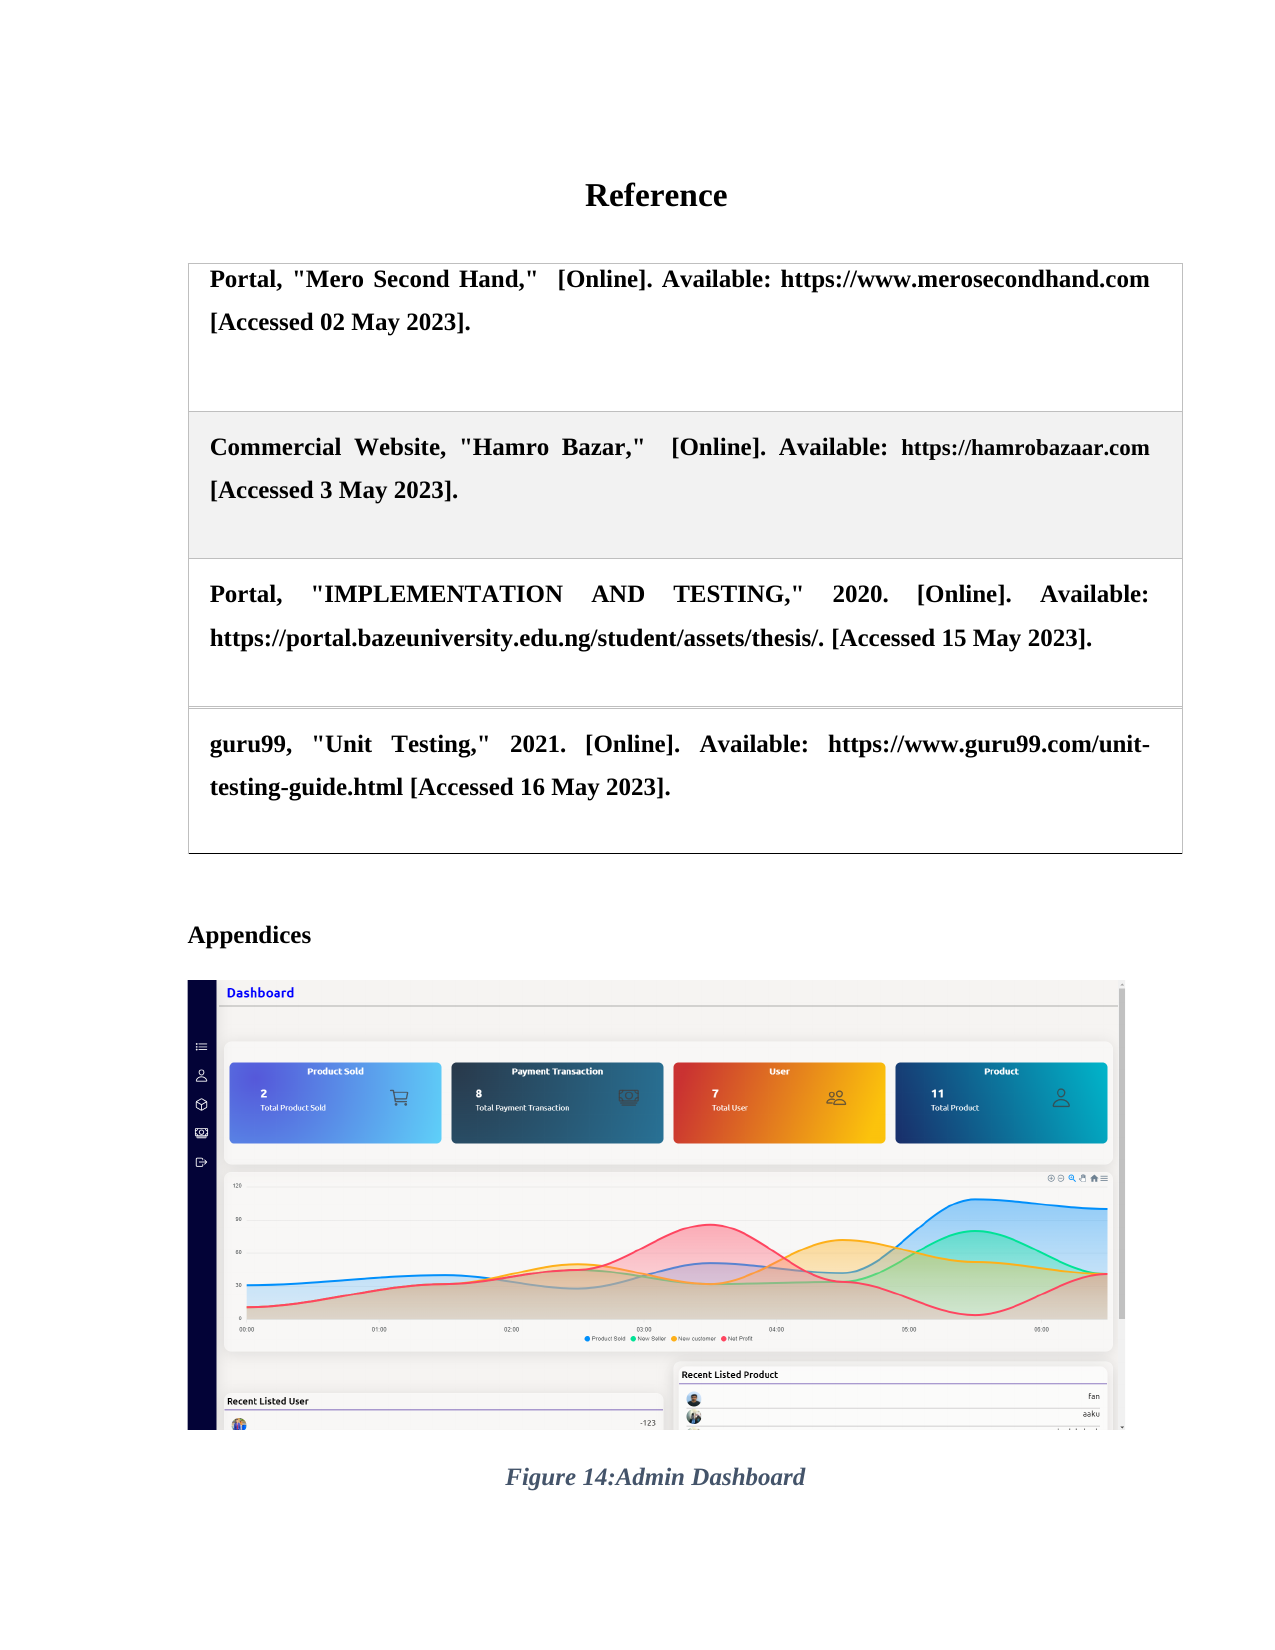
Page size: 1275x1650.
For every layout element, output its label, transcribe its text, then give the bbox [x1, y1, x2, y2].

table_cell Commercial Website, "Hamro Bazar," [Online]. Available: https://hamrobazaar.com [Accessed 3 May 2023]. [189, 412, 1182, 558]
subtitle Reference [187, 175, 1125, 213]
table_header Portal, "Mero Second Hand," [Online]. Available: https://www.merosecondhand.com [Accessed 02 May 2023]. [189, 264, 1182, 411]
text Appendices [187, 920, 1026, 949]
picture [187, 980, 1125, 1430]
table_cell guru99, "Unit Testing," 2021. [Online]. Available: https://www.guru99.com/unit-testing-guide.html [Accessed 16 May 2023]. [189, 709, 1182, 853]
text Figure 14:Admin Dashboard [187, 1462, 1125, 1490]
table_cell Portal, "IMPLEMENTATION AND TESTING," 2020. [Online]. Available: https://portal.bazeuniversity.edu.ng/student/assets/thesis/. [Accessed 15 May 2023]. [189, 559, 1182, 706]
